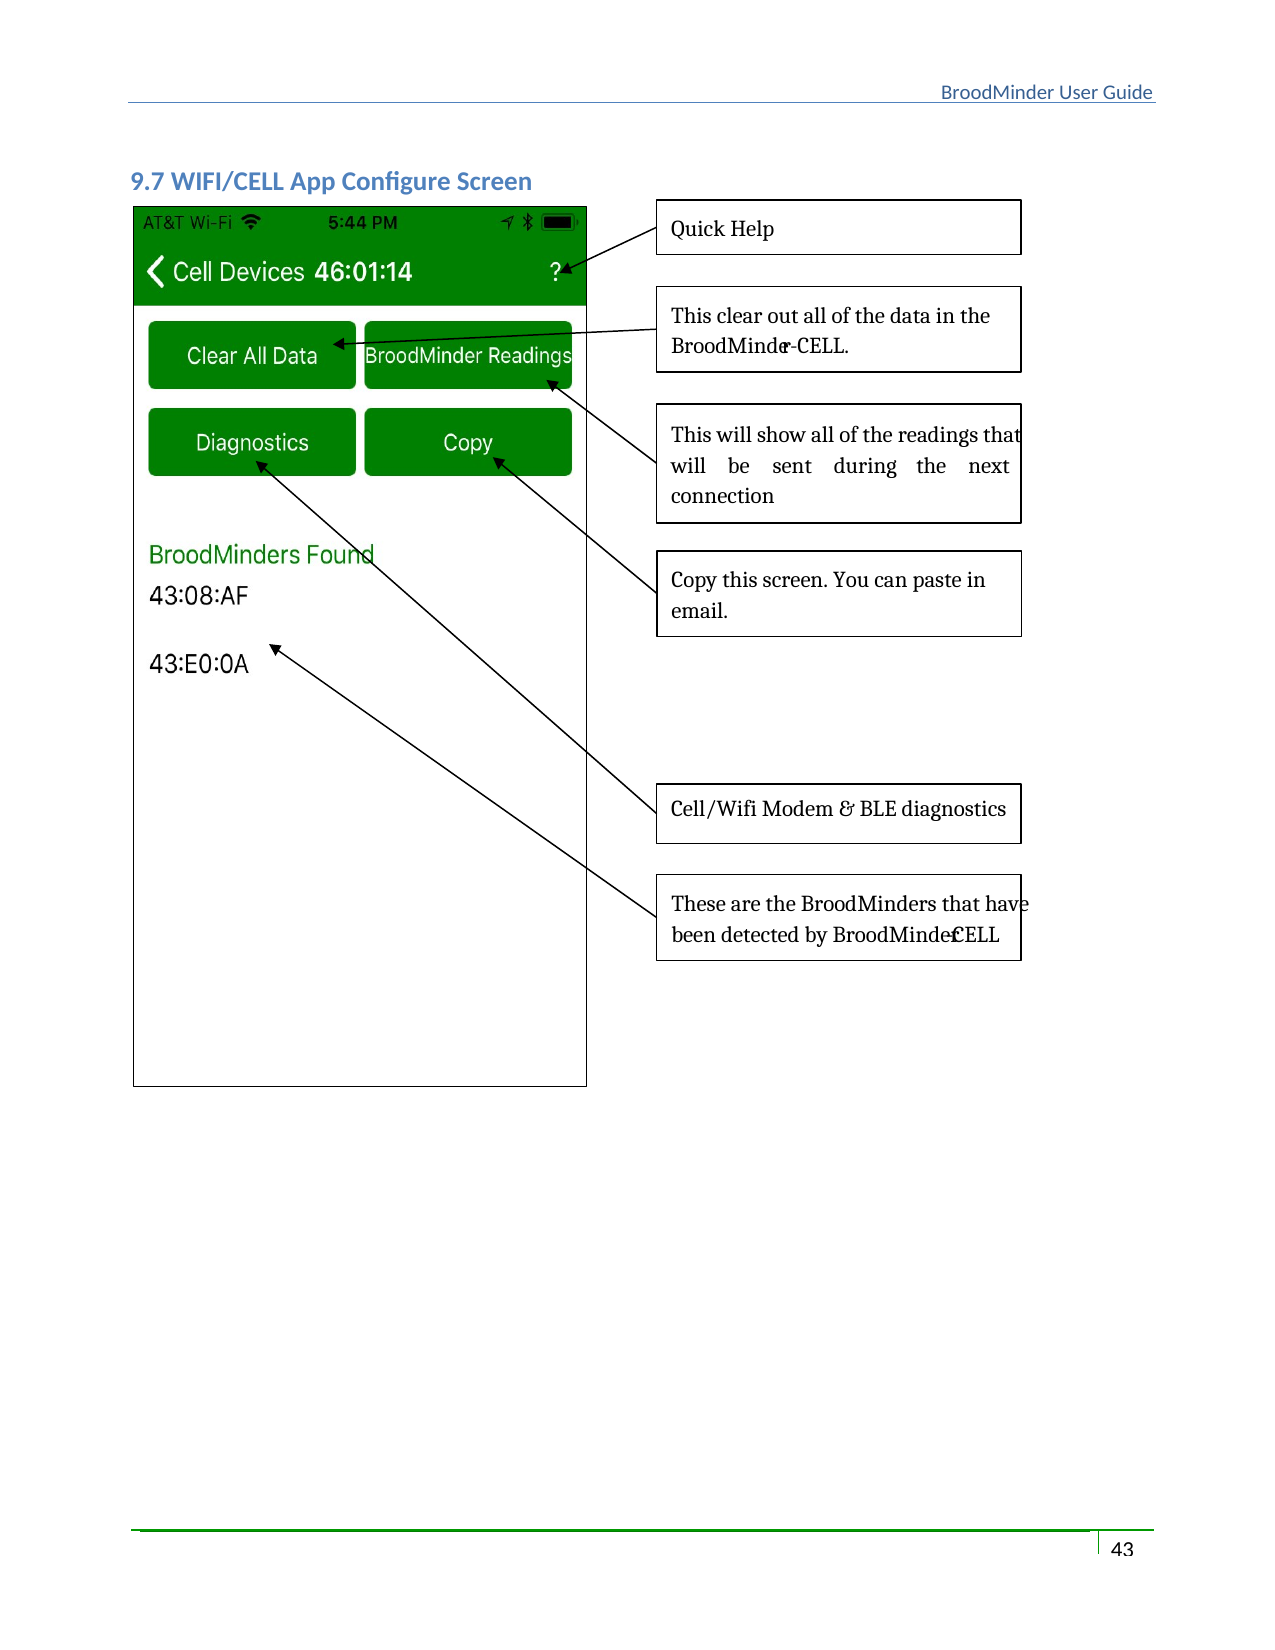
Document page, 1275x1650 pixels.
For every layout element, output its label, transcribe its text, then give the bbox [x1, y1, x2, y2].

picture [657, 411, 1021, 515]
picture [657, 207, 1021, 247]
picture [657, 791, 1021, 836]
subtitle 9.7 WIFI/CELL App Configure Screen [130, 164, 1146, 197]
picture [657, 882, 1021, 953]
picture [134, 207, 586, 1086]
picture [657, 294, 1021, 364]
